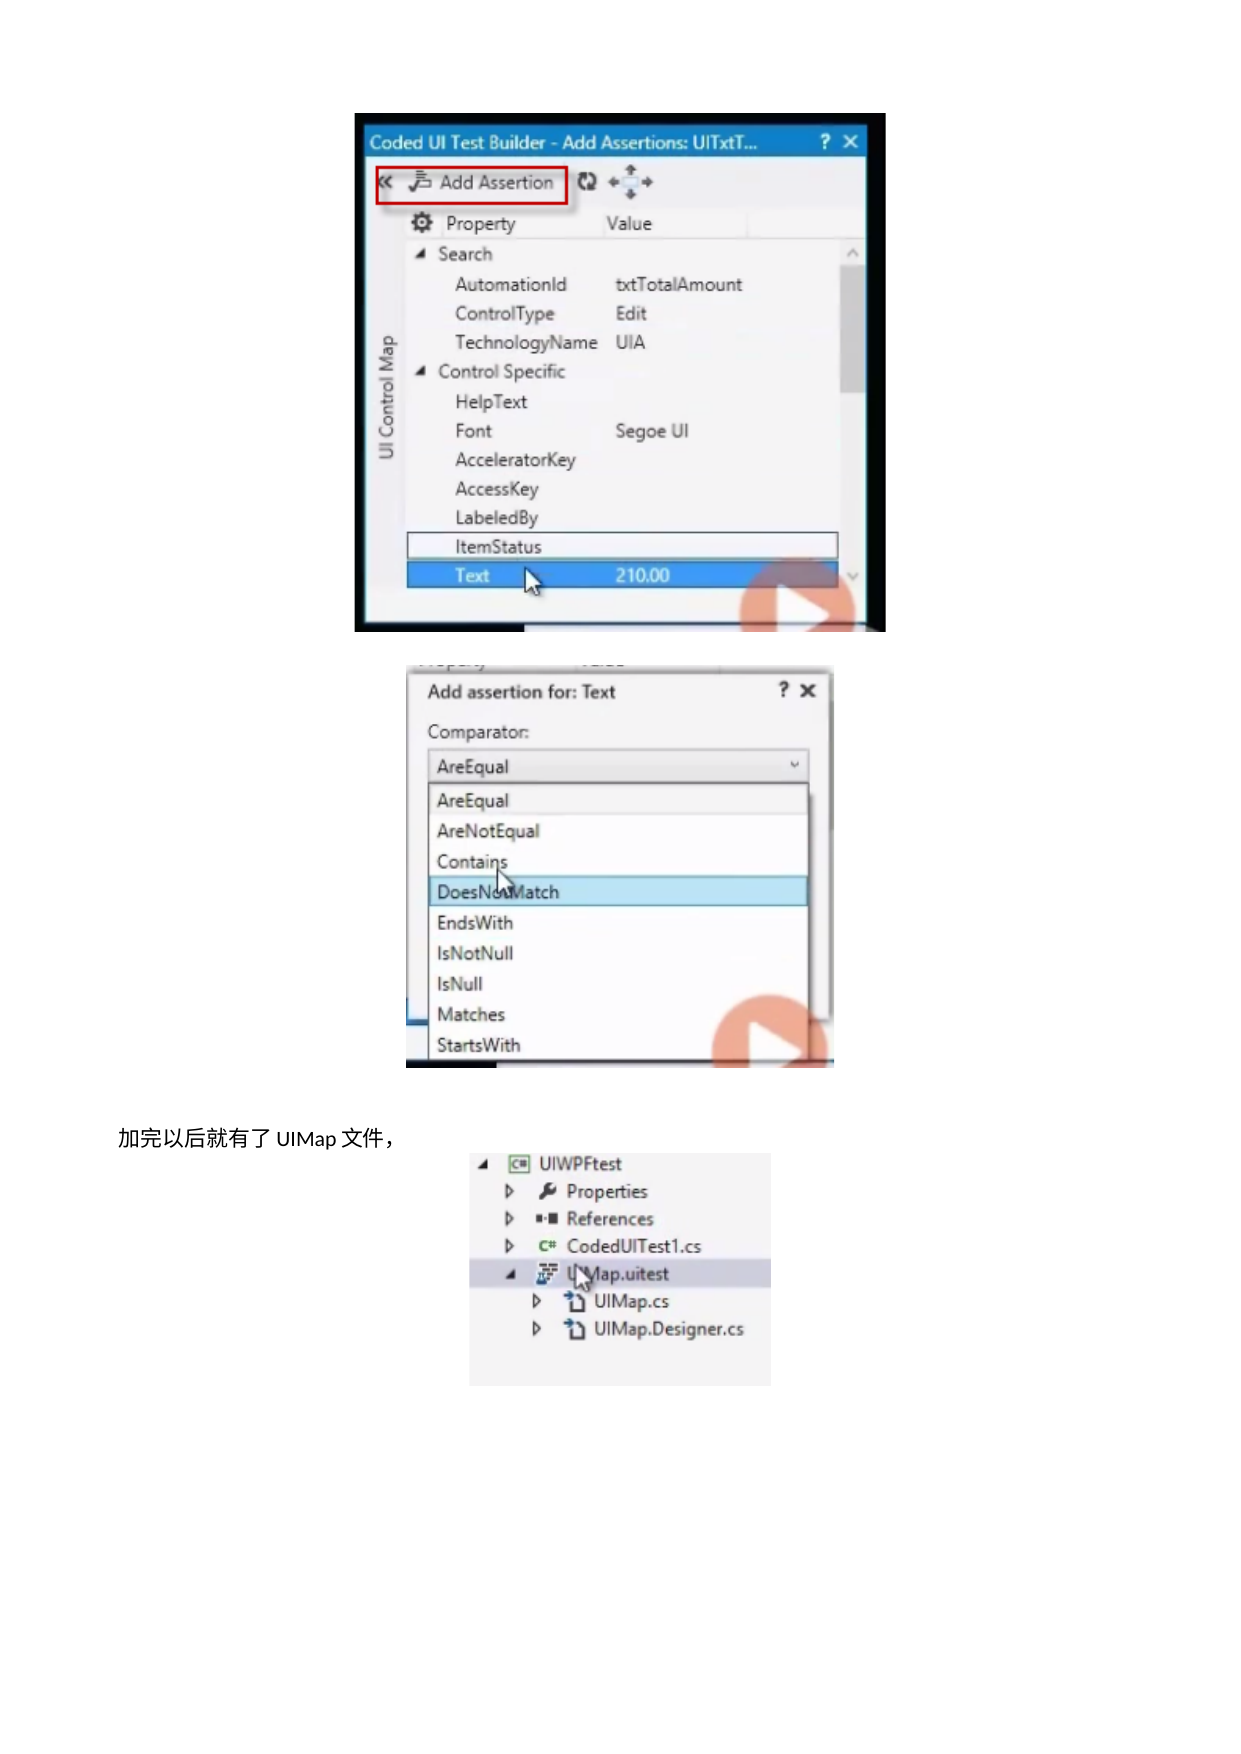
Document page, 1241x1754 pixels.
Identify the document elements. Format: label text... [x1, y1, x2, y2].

picture [406, 665, 835, 1068]
text 加完以后就有了UIMap文件， [75, 1121, 1165, 1153]
picture [354, 113, 886, 632]
picture [469, 1153, 771, 1386]
